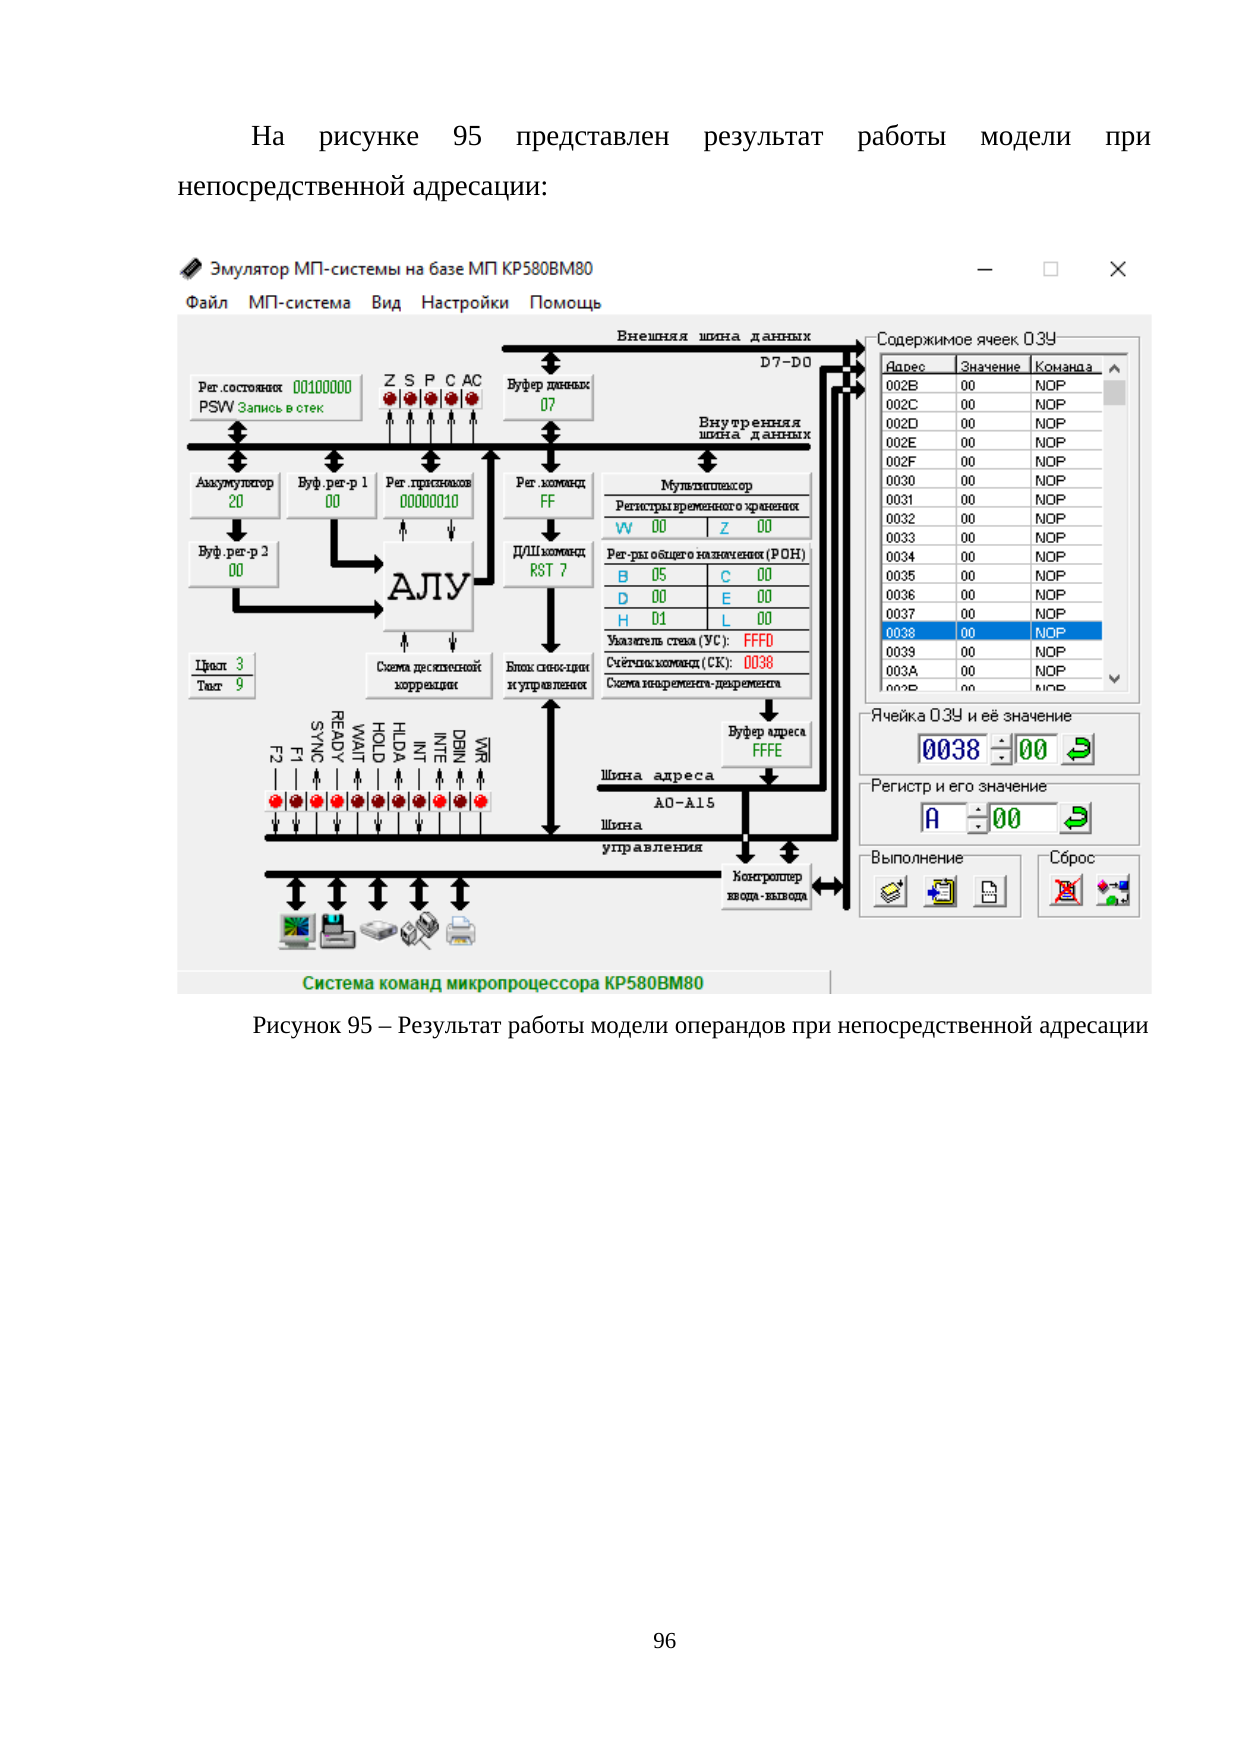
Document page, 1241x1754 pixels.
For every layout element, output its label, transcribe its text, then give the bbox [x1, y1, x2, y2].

text Рисунок 95 – Результат работы модели операндов при непосредственной адресации [177, 1011, 1152, 1039]
text На рисунке 95 представлен результат работы модели при непосредственной адресации: [177, 118, 1152, 202]
picture [177, 256, 1152, 994]
